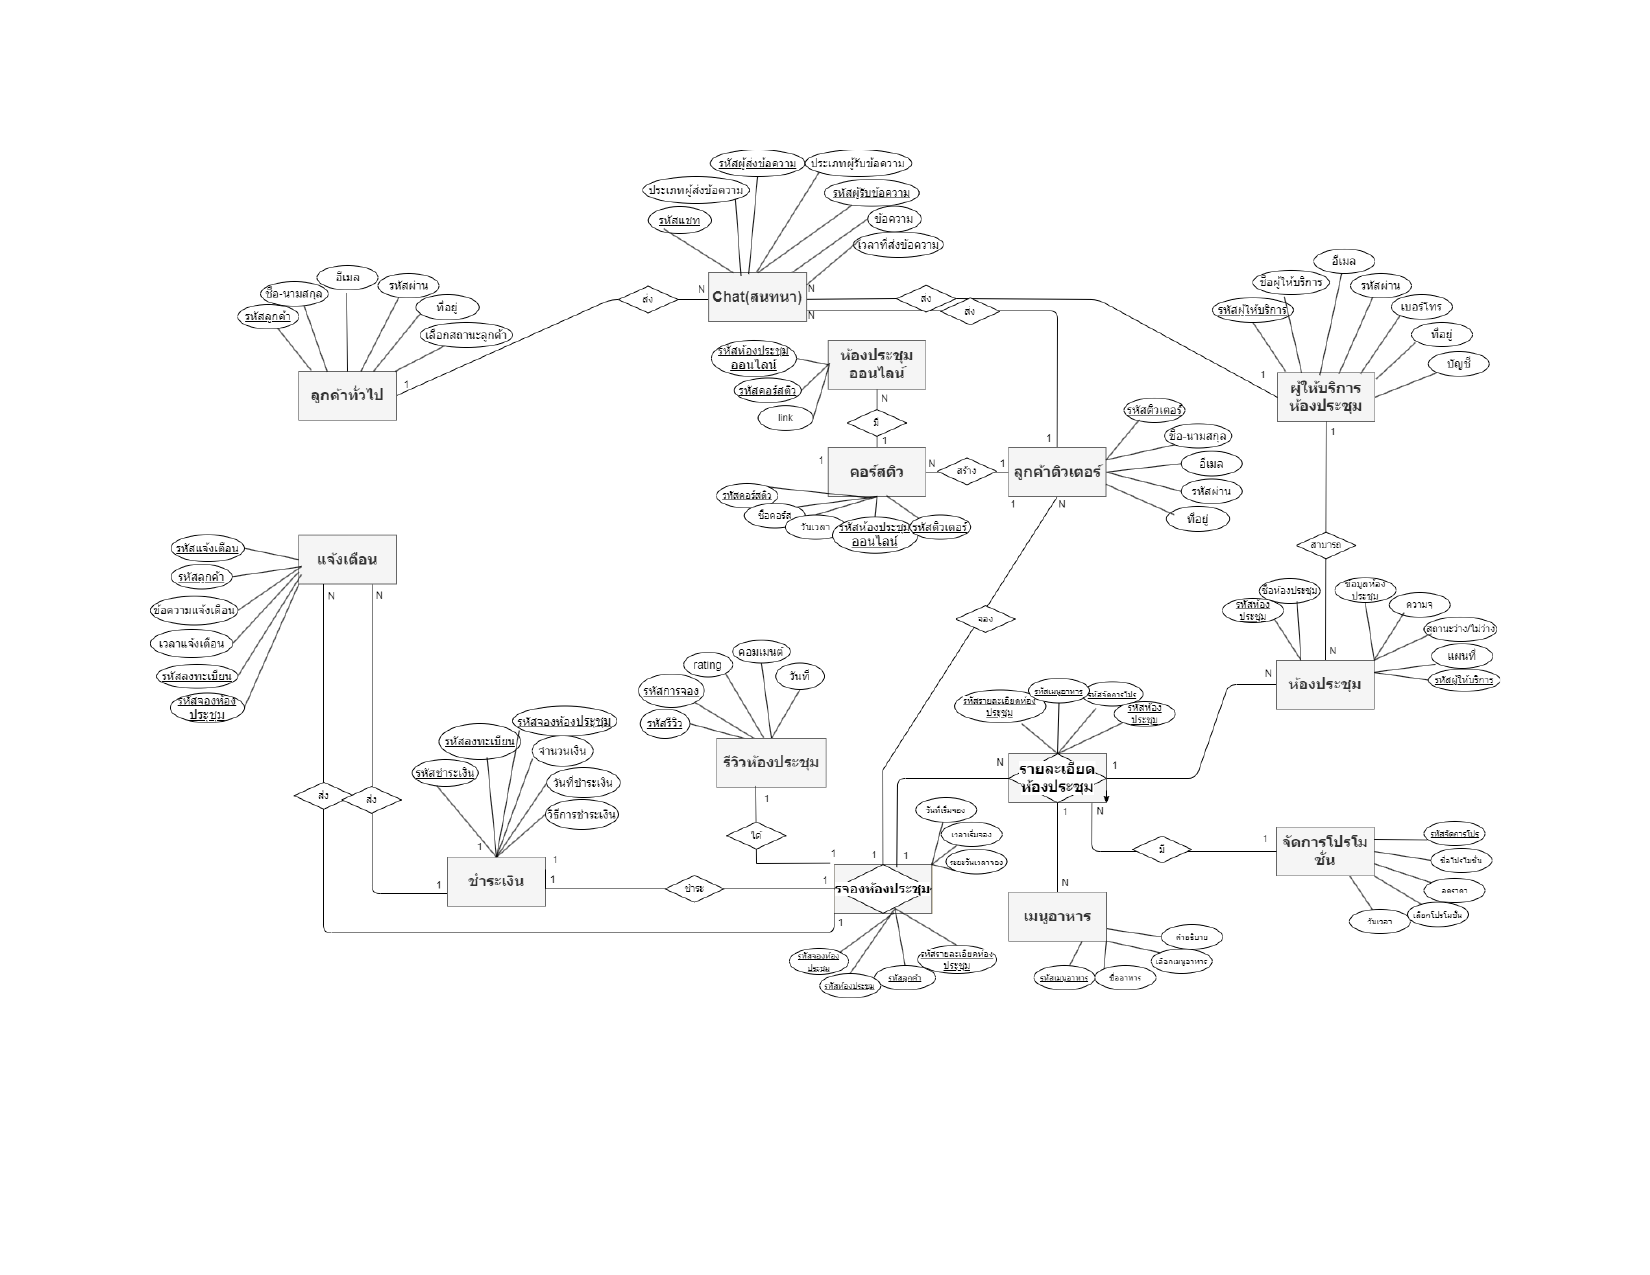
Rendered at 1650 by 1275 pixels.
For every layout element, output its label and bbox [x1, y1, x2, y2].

picture [150, 150, 1500, 998]
